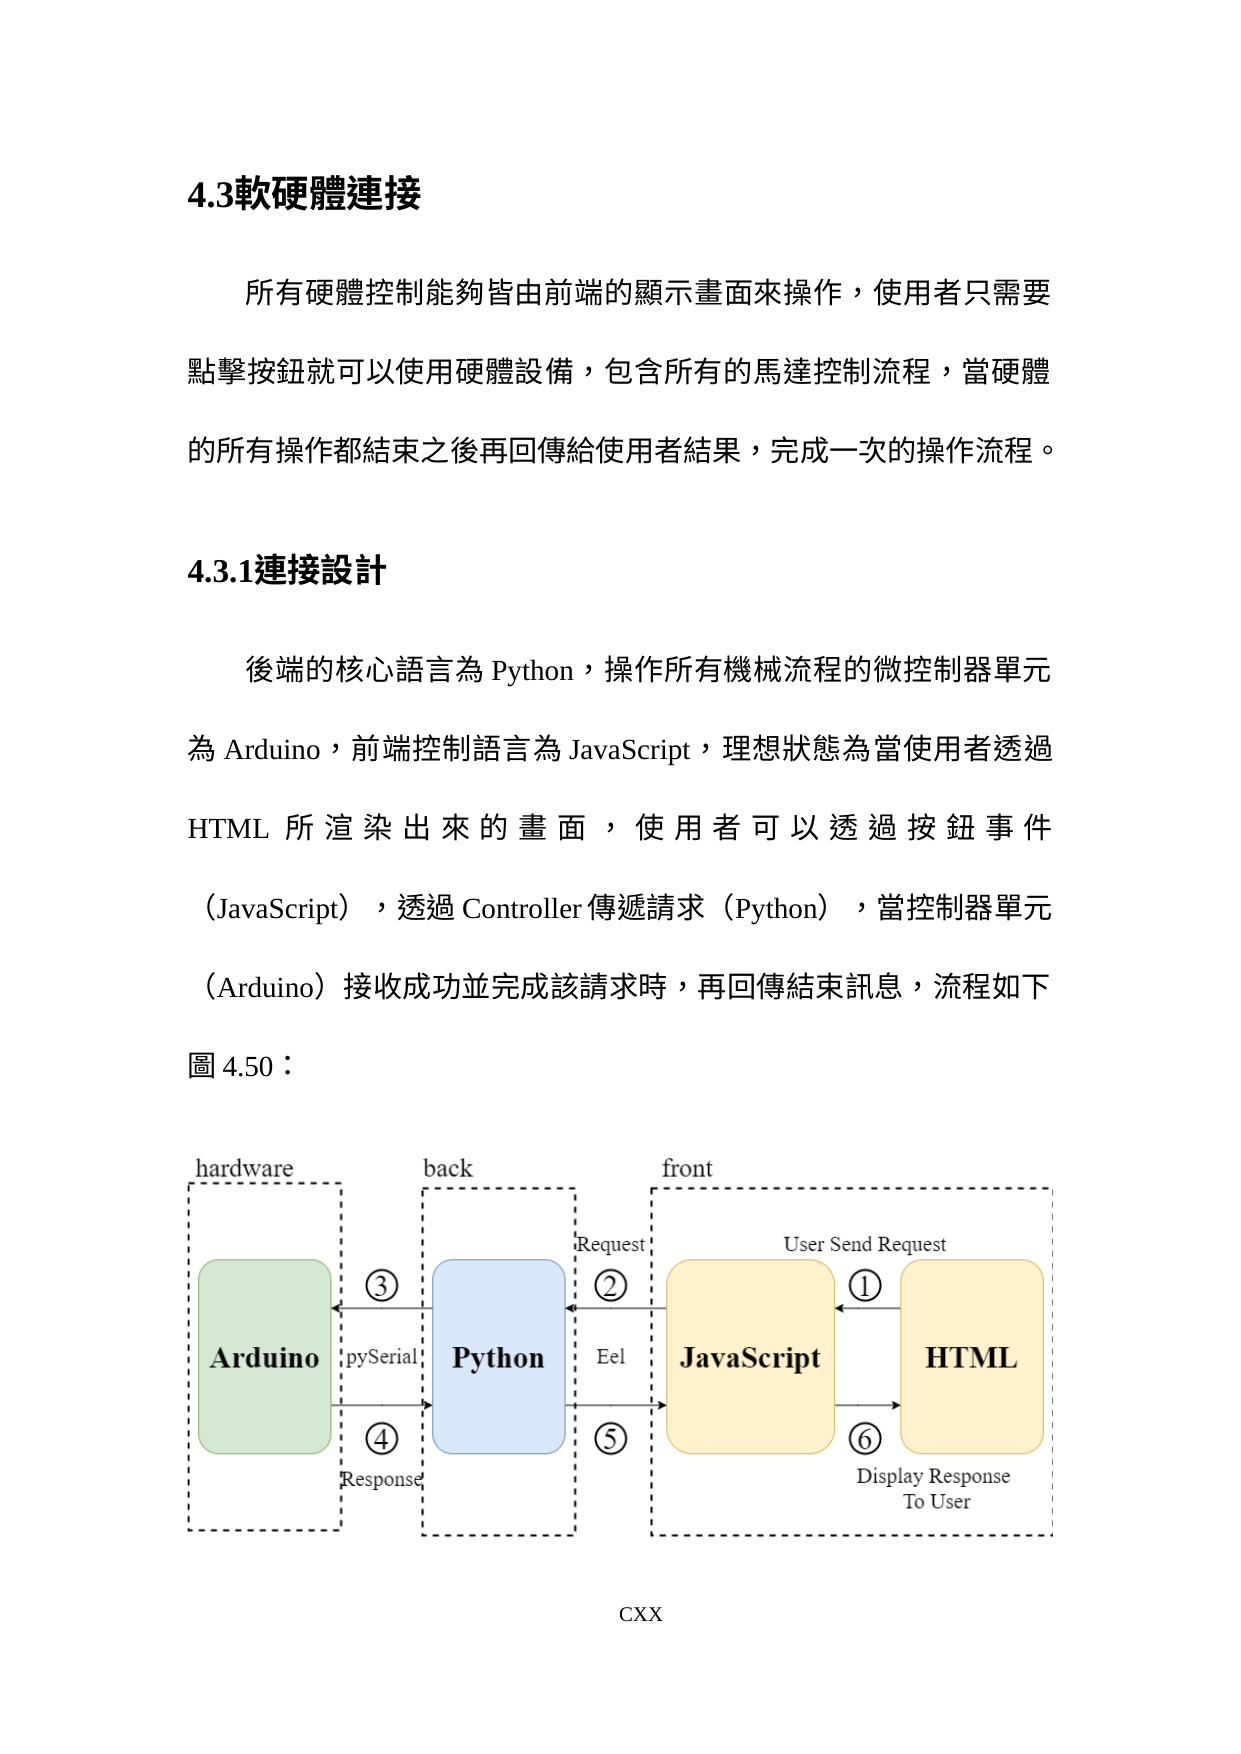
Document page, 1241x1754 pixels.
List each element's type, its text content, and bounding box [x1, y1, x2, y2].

picture [187, 1147, 1053, 1537]
subtitle 軟硬體連接 [187, 151, 1053, 231]
text 後端的核心語言為Python，操作所有機械流程的微控制器單元為Arduino，前端控制語言為JavaScript，理想狀態為當使用者透過HTML所渲染出來的畫面，使用者可以透過按鈕事件（JavaScript），透過Controller傳遞請求（Python），當控制器單元（Arduino）接收成功並完成該請求時，再回傳結束訊息，流程如下圖4.50： [187, 628, 1053, 1104]
subtitle 連接設計 [187, 528, 1053, 608]
text 所有硬體控制能夠皆由前端的顯示畫面來操作，使用者只需要點擊按鈕就可以使用硬體設備，包含所有的馬達控制流程，當硬體的所有操作都結束之後再回傳給使用者結果，完成一次的操作流程。 [187, 251, 1053, 489]
